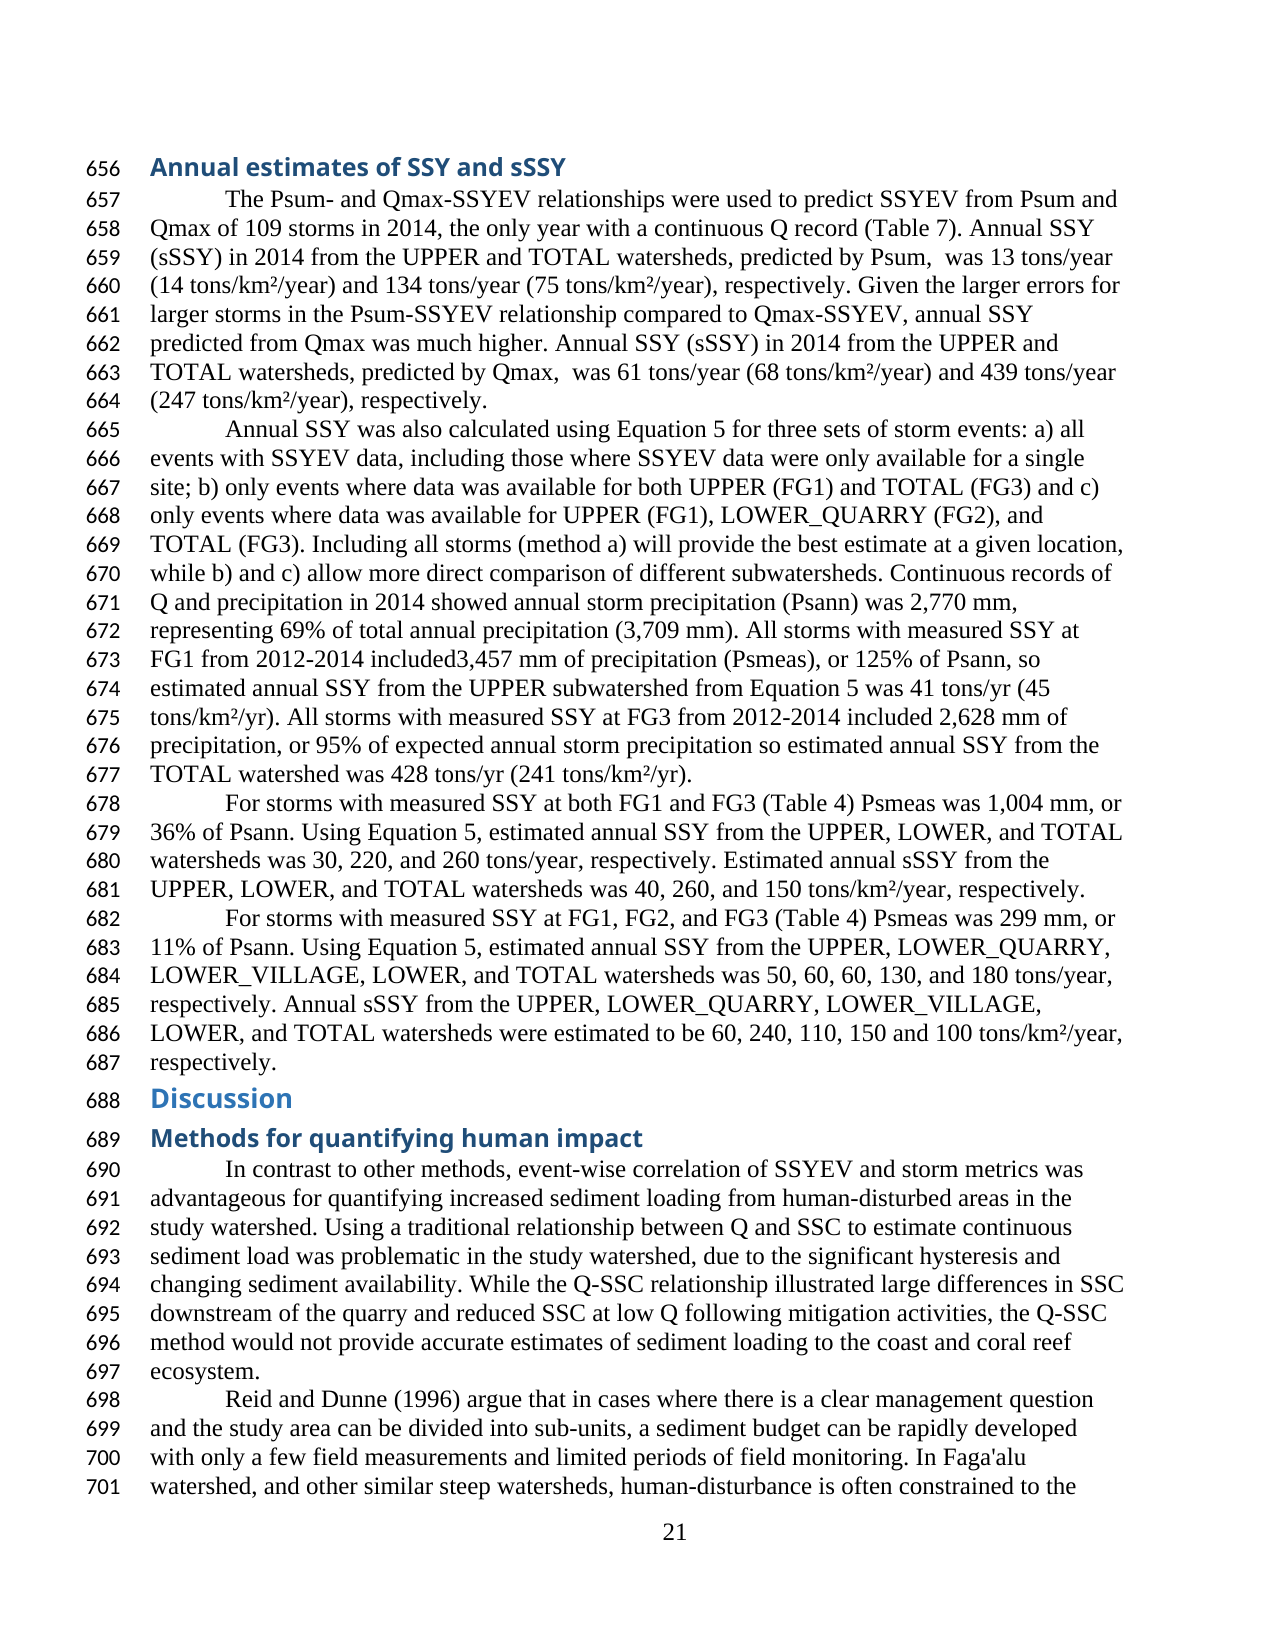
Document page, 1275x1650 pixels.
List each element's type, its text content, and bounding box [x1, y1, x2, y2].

subtitle Methods for quantifying human impact [150, 1121, 1125, 1154]
text For storms with measured SSY at both FG1 and FG3 (Table 4) Psmeas was 1,004 mm, or 36% of Psann. Using Equation 5, estimated annual SSY from the UPPER, LOWER, and TOTAL watersheds was 30, 220, and 260 tons/year, respectively. Estimated annual sSSY from the UPPER, LOWER, and TOTAL watersheds was 40, 260, and 150 tons/km²/year, respectively. [150, 788, 1125, 903]
text For storms with measured SSY at FG1, FG2, and FG3 (Table 4) Psmeas was 299 mm, or 11% of Psann. Using Equation 5, estimated annual SSY from the UPPER, LOWER_QUARRY, LOWER_VILLAGE, LOWER, and TOTAL watersheds was 50, 60, 60, 130, and 180 tons/year, respectively. Annual sSSY from the UPPER, LOWER_QUARRY, LOWER_VILLAGE, LOWER, and TOTAL watersheds were estimated to be 60, 240, 110, 150 and 100 tons/km²/year, respectively. [150, 903, 1125, 1075]
text Annual SSY was also calculated using Equation 5 for three sets of storm events: a) all events with SSYEV data, including those where SSYEV data were only available for a single site; b) only events where data was available for both UPPER (FG1) and TOTAL (FG3) and c) only events where data was available for UPPER (FG1), LOWER_QUARRY (FG2), and TOTAL (FG3). Including all storms (method a) will provide the best estimate at a given location, while b) and c) allow more direct comparison of different subwatersheds. Continuous records of Q and precipitation in 2014 showed annual storm precipitation (Psann) was 2,770 mm, representing 69% of total annual precipitation (3,709 mm). All storms with measured SSY at FG1 from 2012-2014 included3,457 mm of precipitation (Psmeas), or 125% of Psann, so estimated annual SSY from the UPPER subwatershed from Equation 5 was 41 tons/yr (45 tons/km²/yr). All storms with measured SSY at FG3 from 2012-2014 included 2,628 mm of precipitation, or 95% of expected annual storm precipitation so estimated annual SSY from the TOTAL watershed was 428 tons/yr (241 tons/km²/yr). [150, 414, 1125, 788]
text In contrast to other methods, event-wise correlation of SSYEV and storm metrics was advantageous for quantifying increased sediment loading from human-disturbed areas in the study watershed. Using a traditional relationship between Q and SSC to estimate continuous sediment load was problematic in the study watershed, due to the significant hysteresis and changing sediment availability. While the Q-SSC relationship illustrated large differences in SSC downstream of the quarry and reduced SSC at low Q following mitigation activities, the Q-SSC method would not provide accurate estimates of sediment loading to the coast and coral reef ecosystem. [150, 1154, 1125, 1384]
subtitle Discussion [150, 1079, 1125, 1116]
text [150, 1384, 1125, 1499]
text The Psum- and Qmax-SSYEV relationships were used to predict SSYEV from Psum and Qmax of 109 storms in 2014, the only year with a continuous Q record (Table 7). Annual SSY (sSSY) in 2014 from the UPPER and TOTAL watersheds, predicted by Psum, was 13 tons/year (14 tons/km²/year) and 134 tons/year (75 tons/km²/year), respectively. Given the larger errors for larger storms in the Psum-SSYEV relationship compared to Qmax-SSYEV, annual SSY predicted from Qmax was much higher. Annual SSY (sSSY) in 2014 from the UPPER and TOTAL watersheds, predicted by Qmax, was 61 tons/year (68 tons/km²/year) and 439 tons/year (247 tons/km²/year), respectively. [150, 184, 1125, 414]
subtitle Annual estimates of SSY and sSSY [150, 150, 1125, 184]
